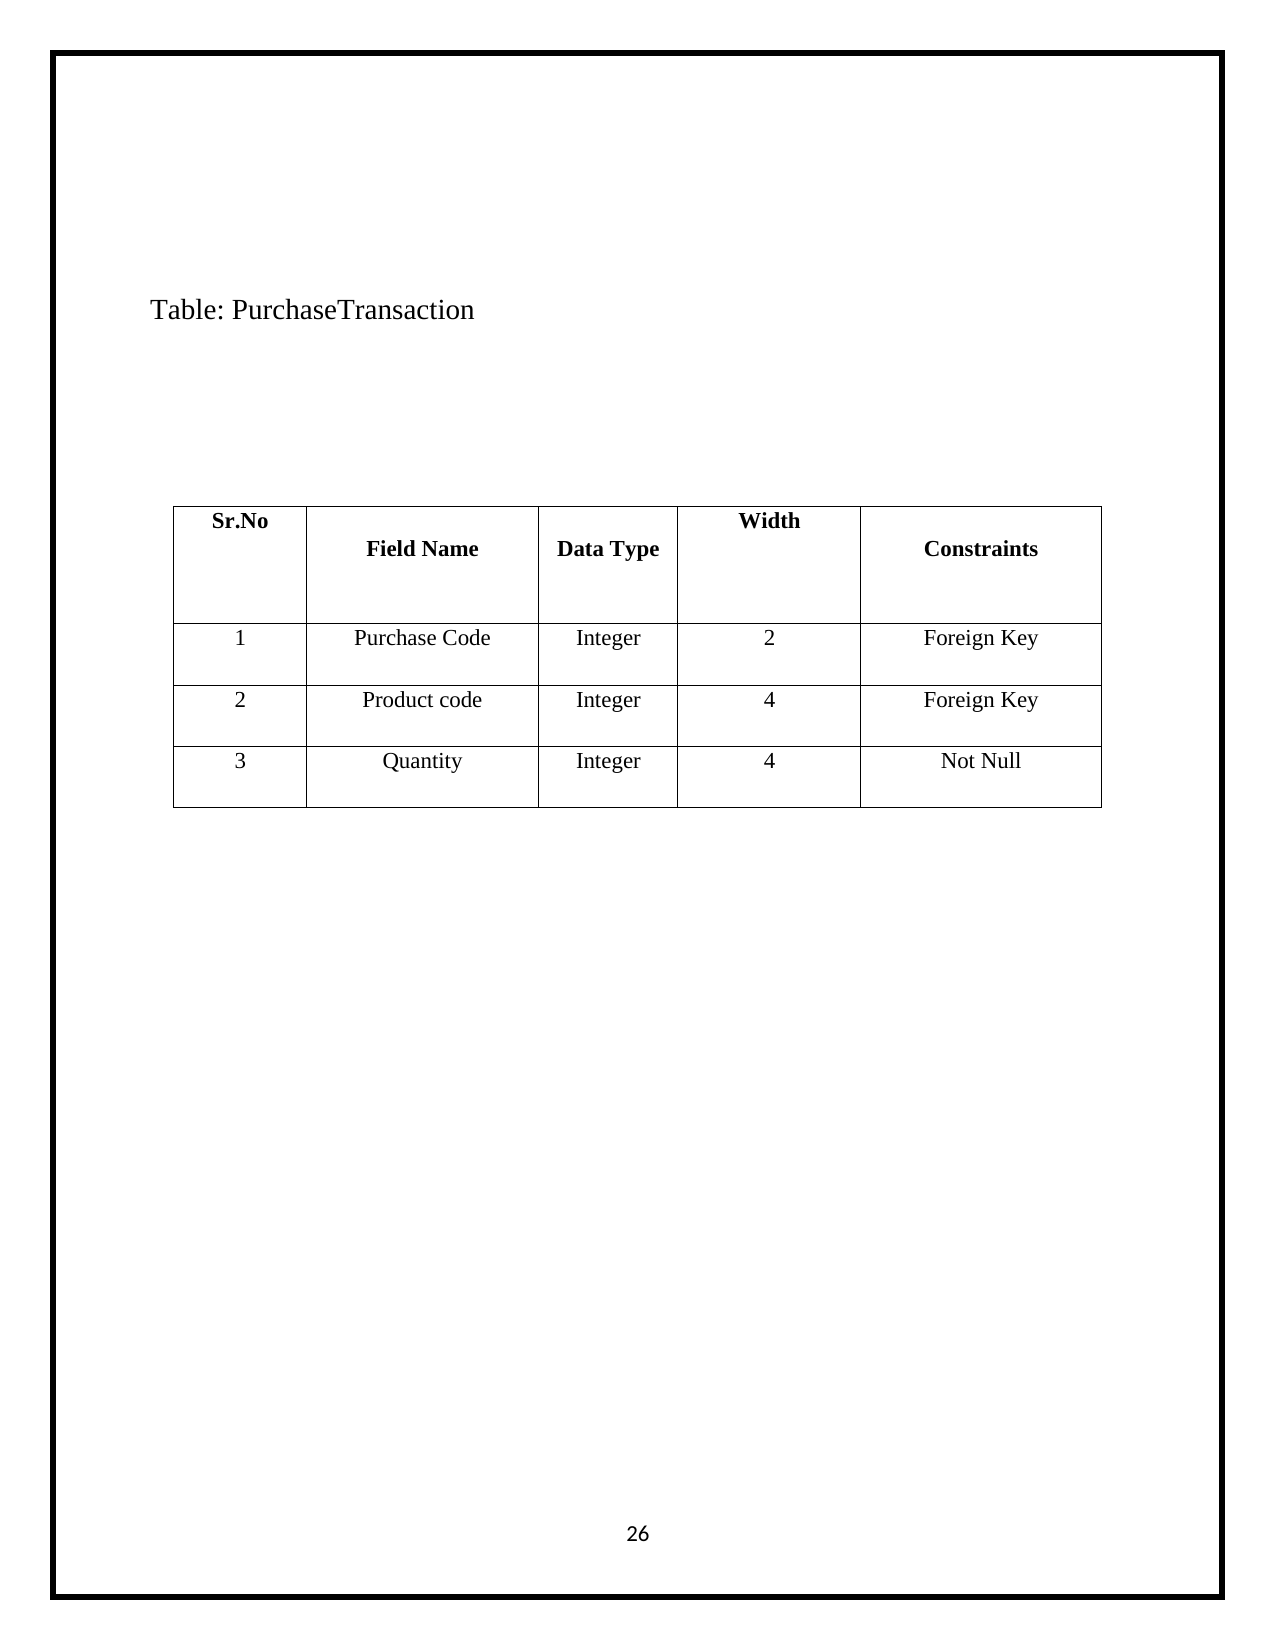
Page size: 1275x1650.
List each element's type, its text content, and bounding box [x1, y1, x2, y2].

table_cell Foreign Key [861, 624, 1101, 684]
text Table: PurchaseTransaction [150, 292, 1125, 326]
table_header Width [678, 507, 860, 623]
table_header Data Type [539, 507, 677, 623]
table_cell Integer [539, 747, 677, 807]
table_cell 4 [678, 747, 860, 807]
table_header Field Name [307, 507, 538, 623]
table_header Constraints [861, 507, 1101, 623]
table_cell Foreign Key [861, 686, 1101, 746]
table_cell 3 [174, 747, 306, 807]
table_cell Quantity [307, 747, 538, 807]
table_header Sr.No [174, 507, 306, 623]
table_cell Integer [539, 686, 677, 746]
table_cell Not Null [861, 747, 1101, 807]
table_cell 1 [174, 624, 306, 684]
table_cell 4 [678, 686, 860, 746]
table_cell Integer [539, 624, 677, 684]
table_cell Purchase Code [307, 624, 538, 684]
table_cell Product code [307, 686, 538, 746]
table_cell 2 [174, 686, 306, 746]
table_cell 2 [678, 624, 860, 684]
